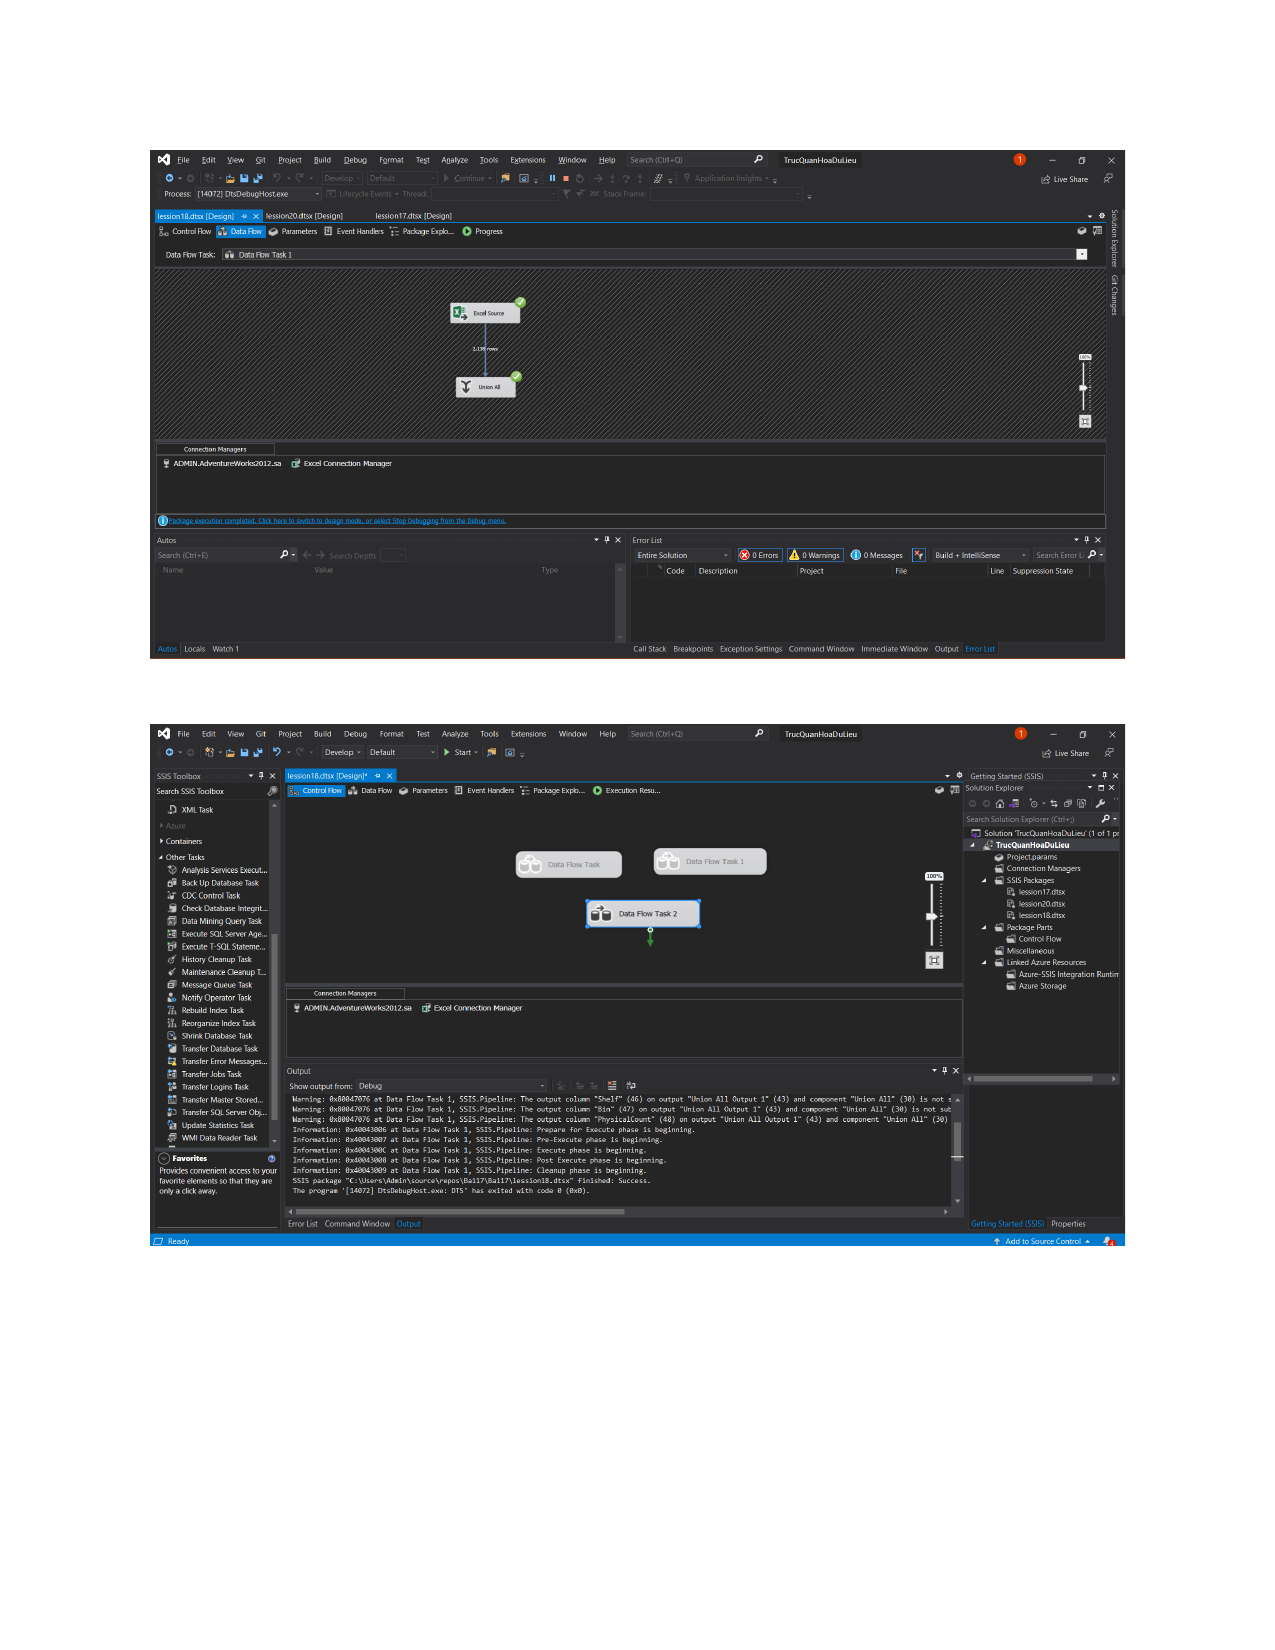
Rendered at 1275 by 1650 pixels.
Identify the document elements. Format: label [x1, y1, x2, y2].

picture [150, 724, 1125, 1246]
picture [150, 150, 1125, 659]
